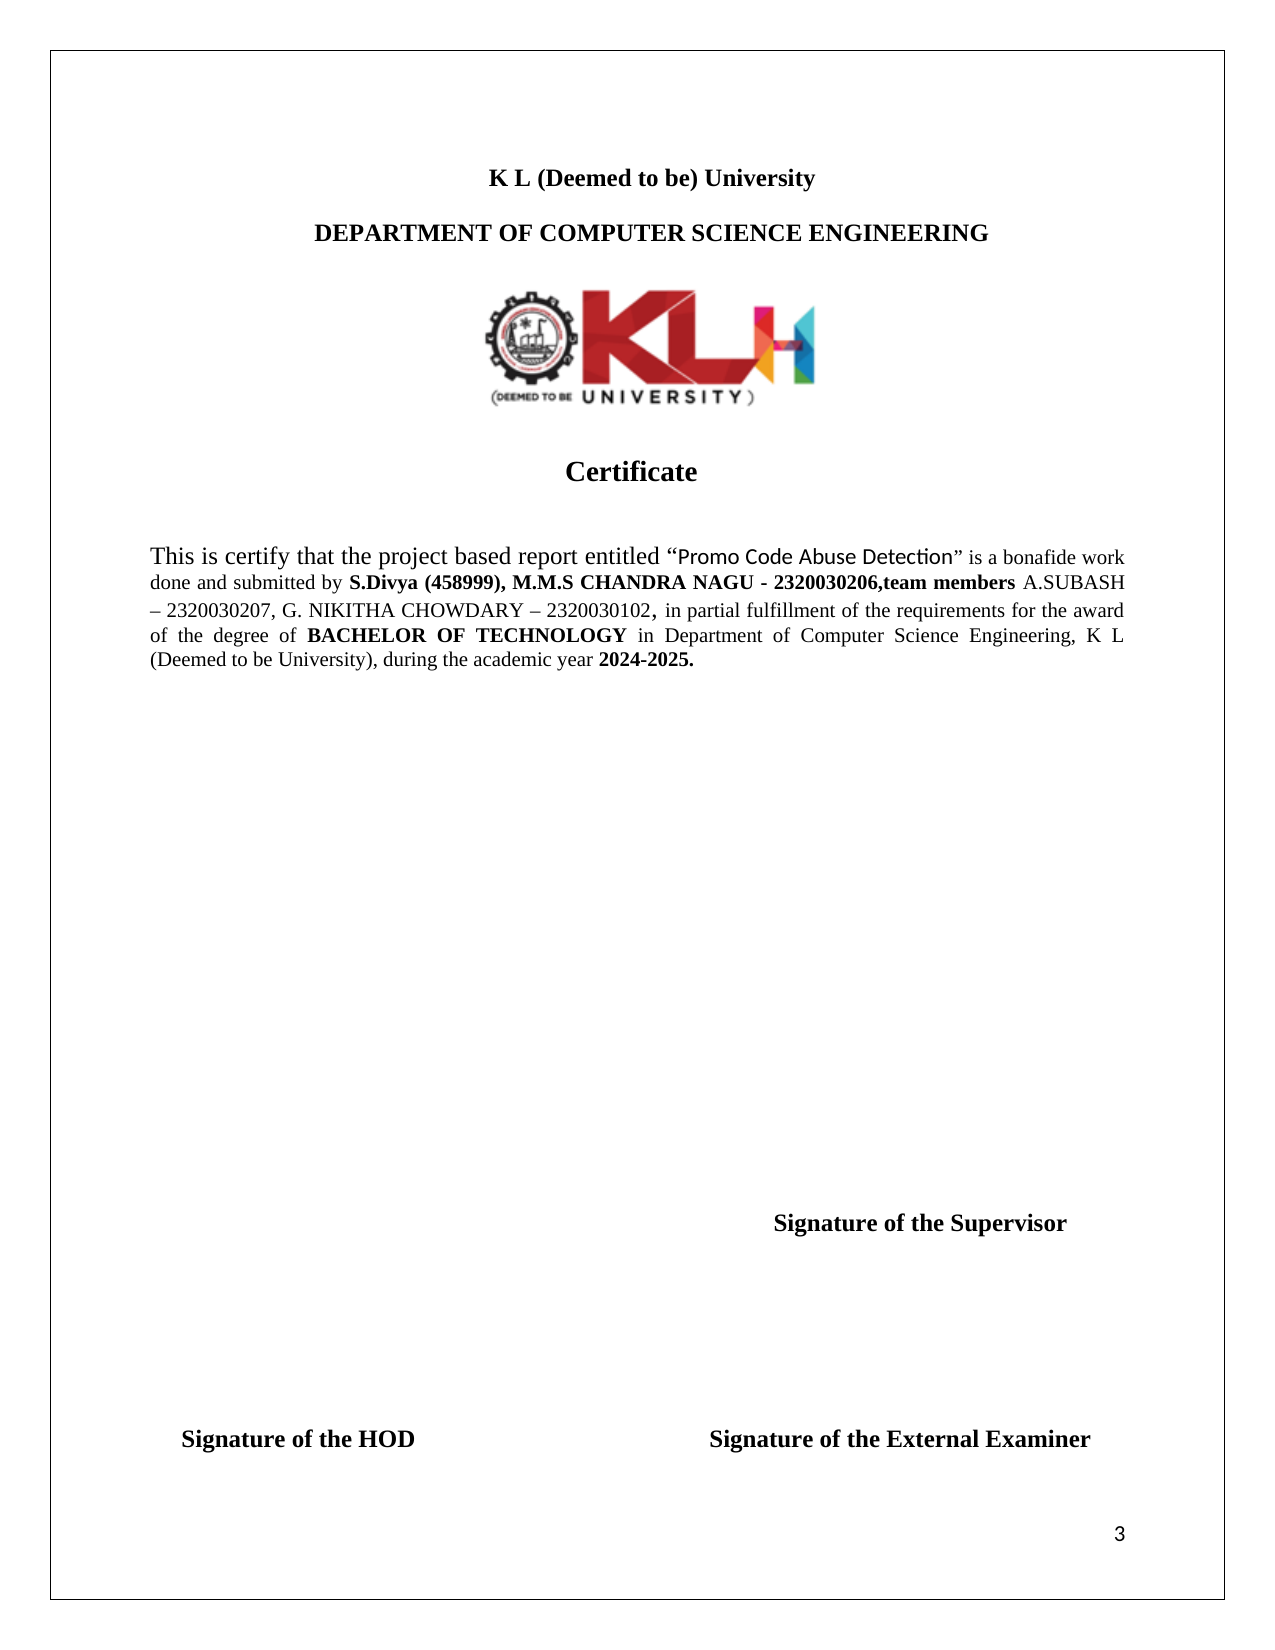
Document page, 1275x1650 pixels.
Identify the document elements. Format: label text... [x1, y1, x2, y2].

text K L (Deemed to be) University [178, 150, 1125, 194]
picture [478, 270, 830, 430]
text Signature of the HOD Signature of the External Examiner [150, 1424, 1125, 1453]
text This is certify that the project based report entitled “Promo Code Abuse Detection” is a bonafide work done and submitted by S.Divya (458999), M.M.S CHANDRA NAGU - 2320030206,team members A.SUBASH – 2320030207, G. NIKITHA CHOWDARY – 2320030102, in partial fulfillment of the requirements for the award of the degree of BACHELOR OF TECHNOLOGY in Department of Computer Science Engineering, K L (Deemed to be University), during the academic year 2024-2025. [150, 541, 1125, 671]
text DEPARTMENT OF COMPUTER SCIENCE ENGINEERING [178, 218, 1125, 247]
text Signature of the Supervisor [211, 1208, 1125, 1237]
text Certificate [178, 454, 1125, 487]
